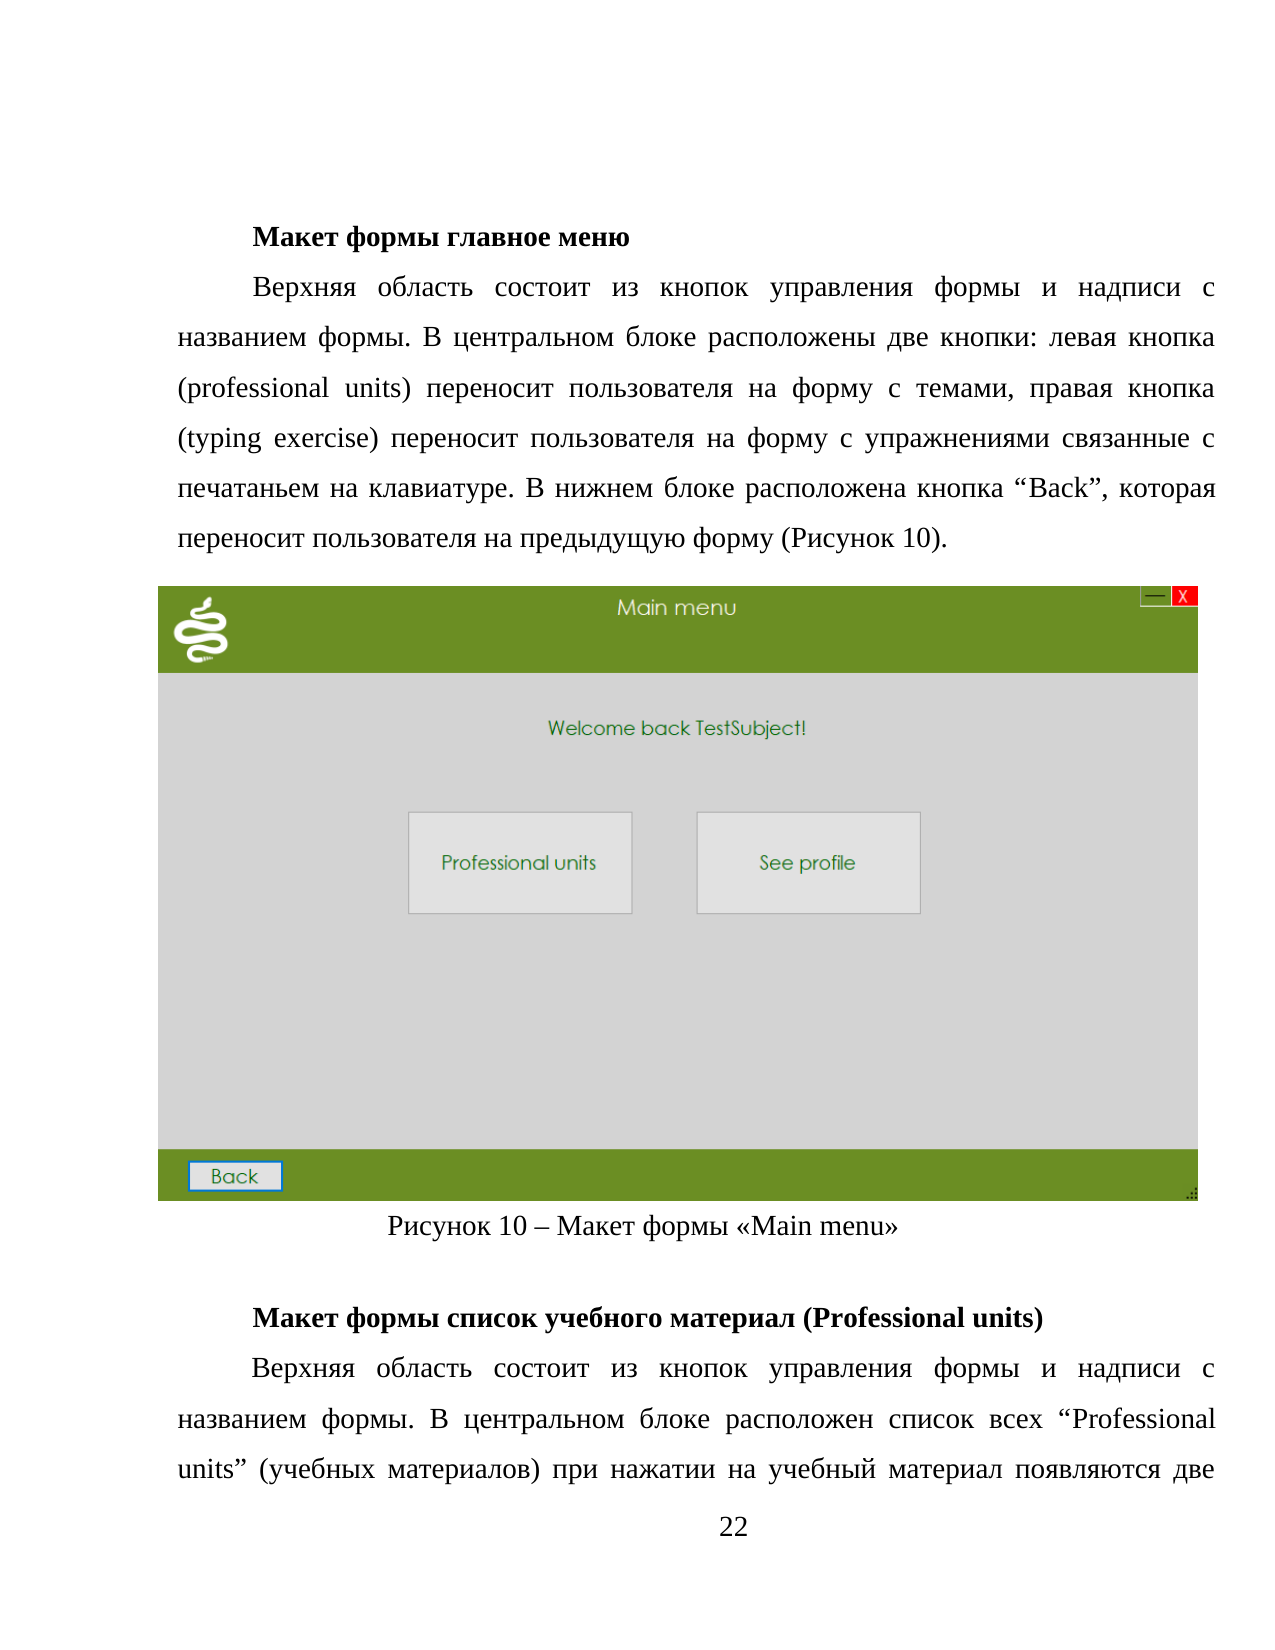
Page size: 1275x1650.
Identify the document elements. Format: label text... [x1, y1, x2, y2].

picture [158, 586, 1198, 1201]
text Верхняя область состоит из кнопок управления формы и надписи с названием формы. В центральном блоке расположены две кнопки: левая кнопка (professional units) переносит пользователя на форму с темами, правая кнопка (typing exercise) переносит пользователя на форму с упражнениями связанные с печатаньем на клавиатуре. В нижнем блоке расположена кнопка “Back”, которая переносит пользователя на предыдущую форму (Рисунок 10). [177, 269, 1216, 554]
text Макет формы главное меню [177, 219, 1216, 252]
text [177, 1350, 1216, 1484]
